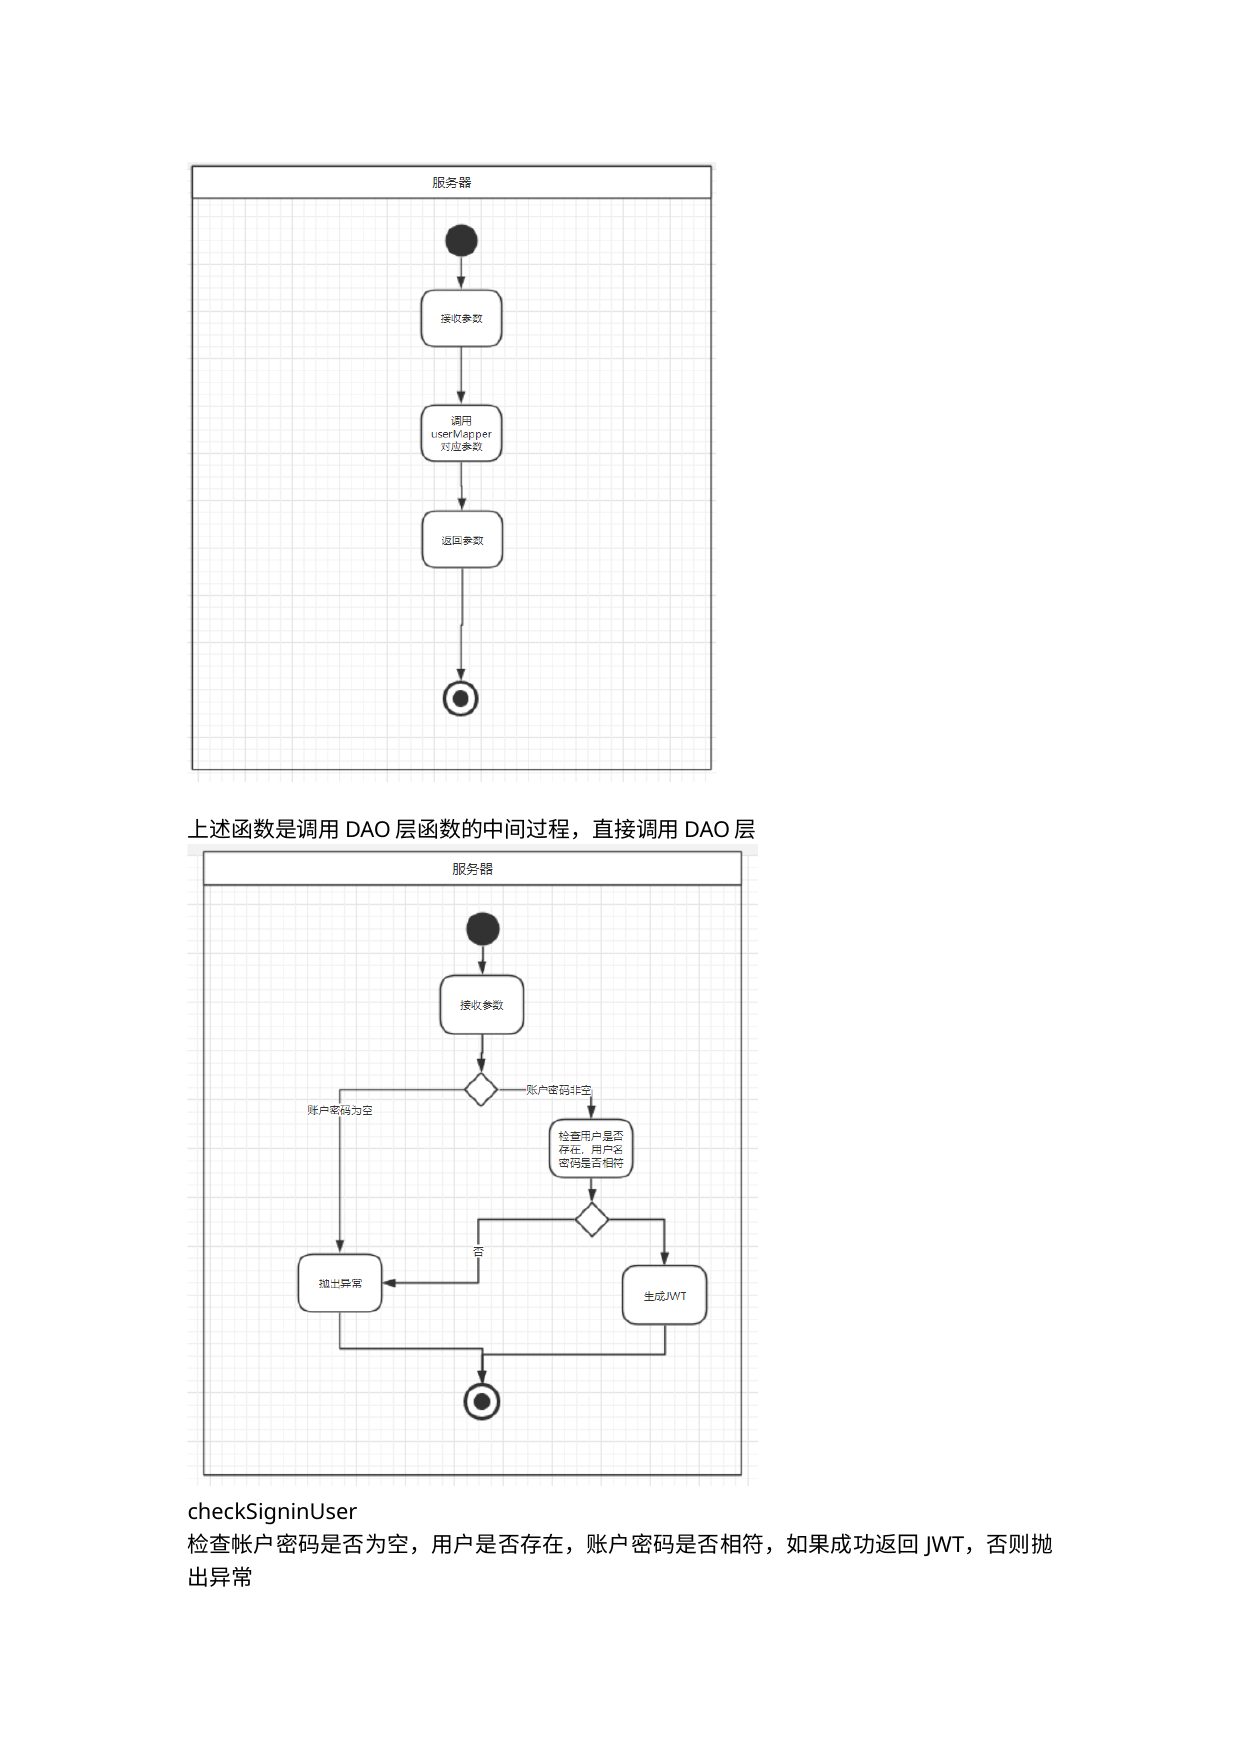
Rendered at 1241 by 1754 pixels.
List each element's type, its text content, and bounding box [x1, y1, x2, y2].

picture [187, 844, 758, 1486]
picture [187, 162, 717, 782]
text 检查帐户密码是否为空，用户是否存在，账户密码是否相符，如果成功返回JWT，否则抛出异常 [187, 1527, 1053, 1592]
text 上述函数是调用DAO层函数的中间过程，直接调用DAO层 [187, 812, 1053, 844]
text checkSigninUser [187, 1494, 1053, 1527]
